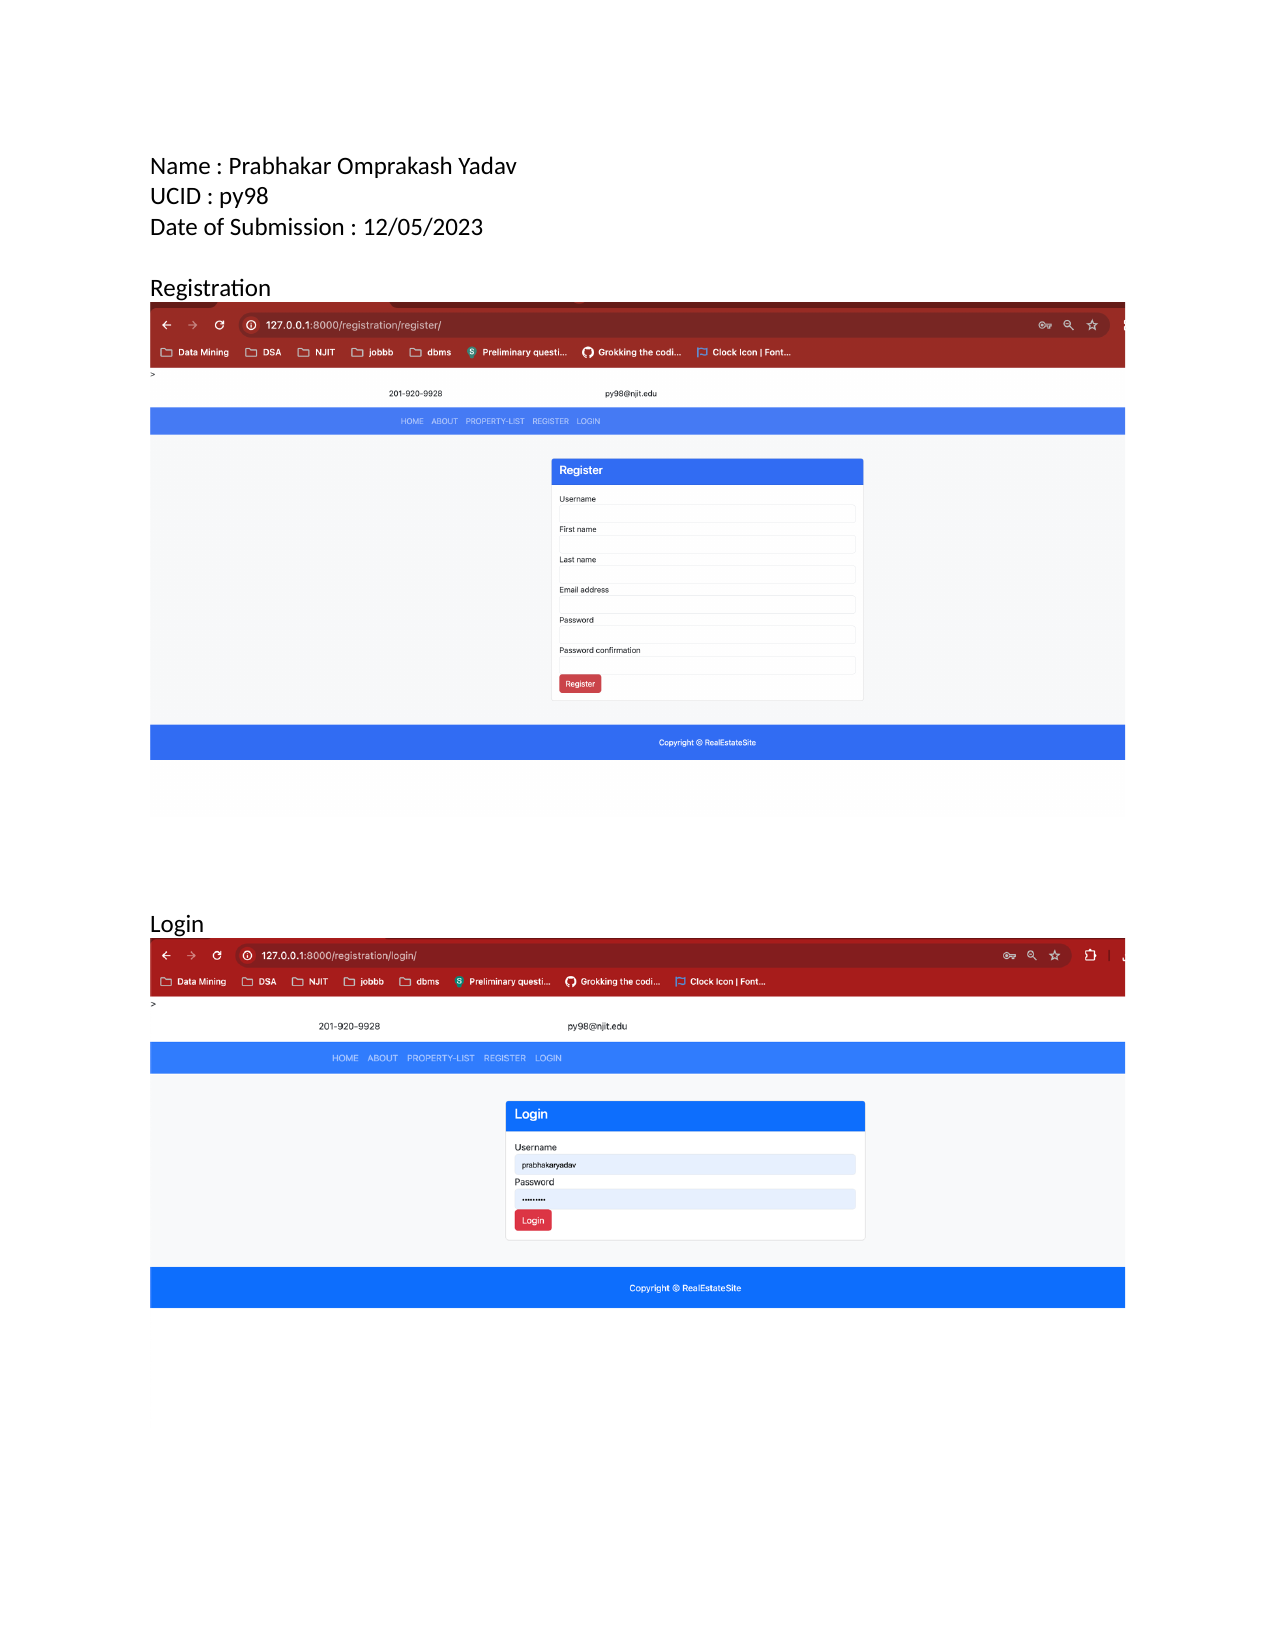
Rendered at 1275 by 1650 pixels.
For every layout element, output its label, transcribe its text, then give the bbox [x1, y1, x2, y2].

picture [150, 938, 1125, 1428]
text Registration [150, 272, 1125, 302]
picture [150, 302, 1125, 817]
text Date of Submission : 12/05/2023 [150, 211, 1125, 242]
text Name : Prabhakar Omprakash Yadav [150, 150, 1125, 181]
text Login [150, 908, 1125, 938]
text UCID : py98 [150, 181, 1125, 211]
